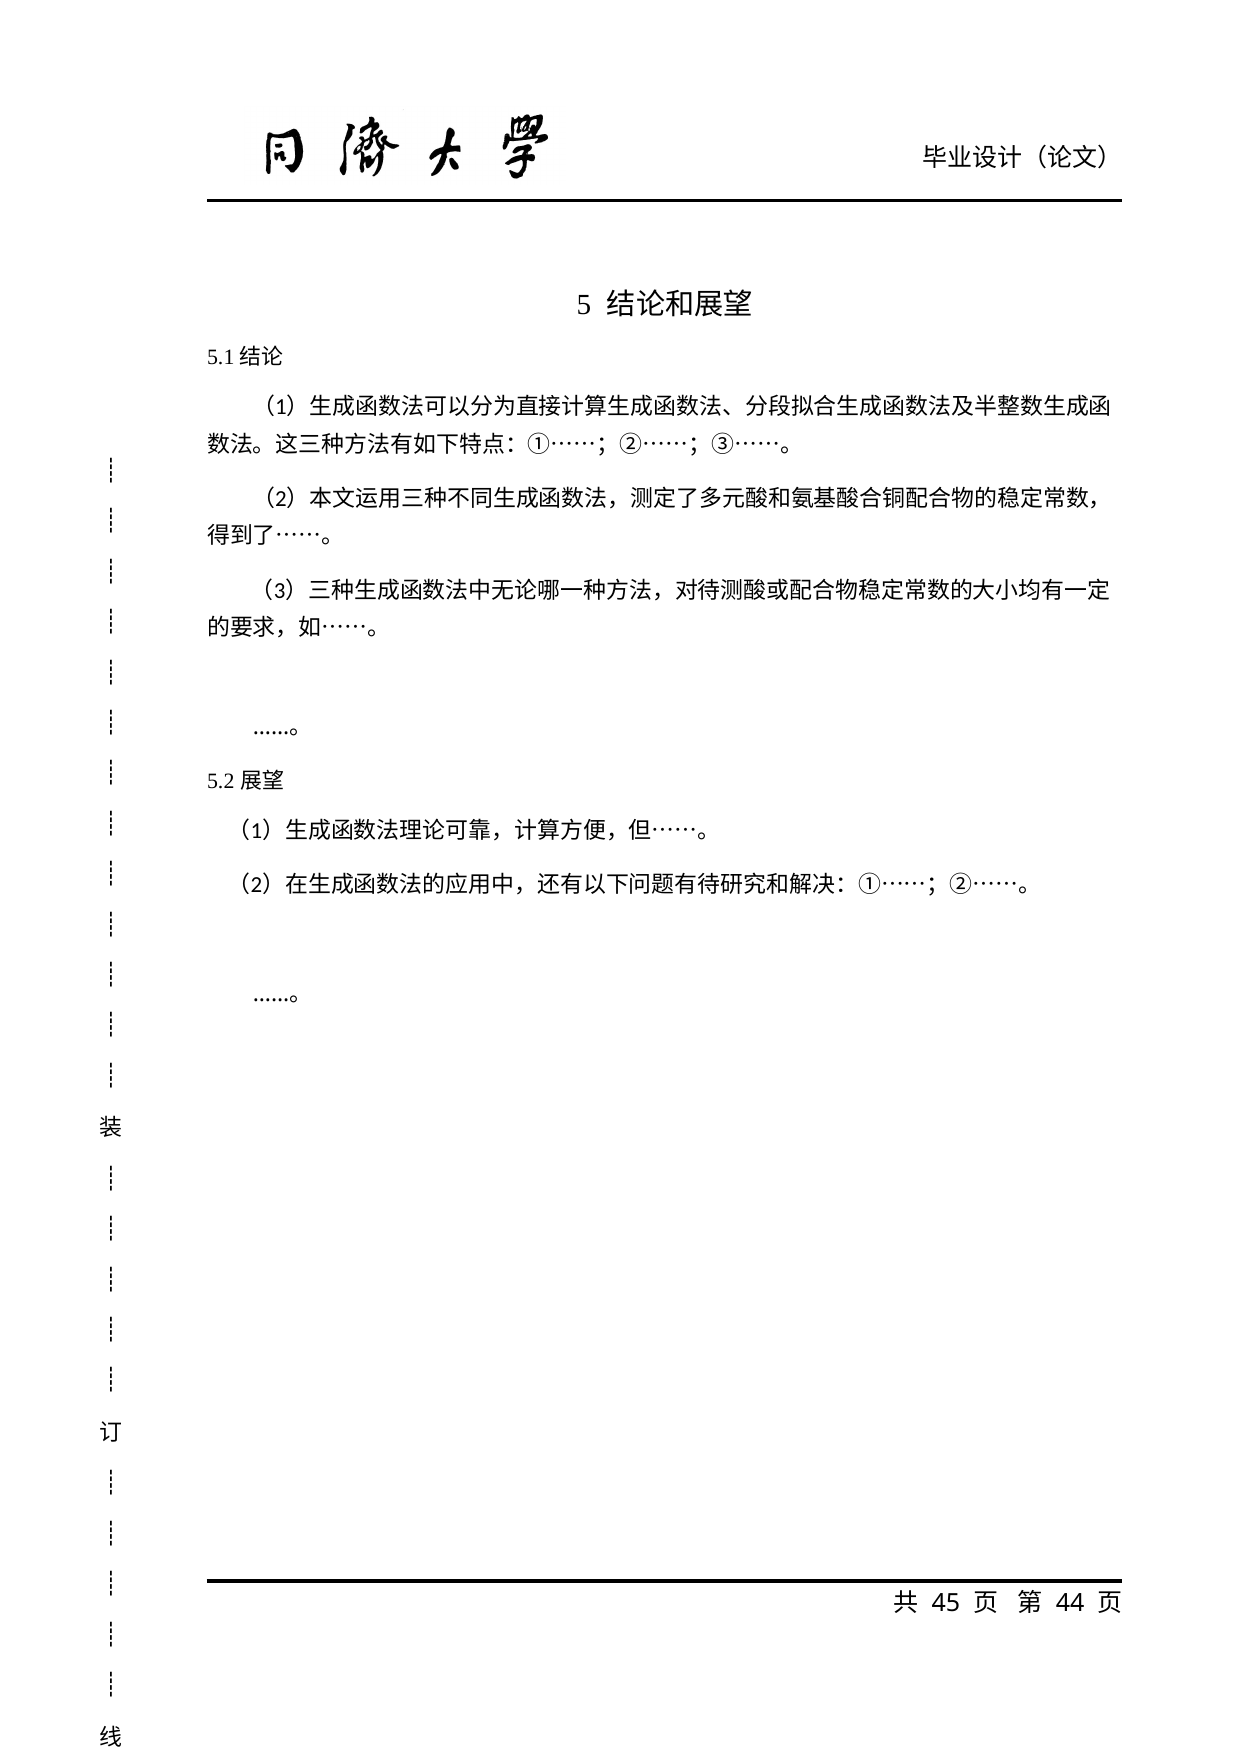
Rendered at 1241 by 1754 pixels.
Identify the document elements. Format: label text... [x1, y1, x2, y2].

subtitle 5.2 展望 [207, 759, 1122, 796]
subtitle 5.1 结论 [207, 335, 1122, 372]
text （2）在生成函数法的应用中，还有以下问题有待研究和解决：①……；②……。 [207, 863, 1122, 900]
text ……。 [207, 704, 1122, 742]
text （2）本文运用三种不同生成函数法，测定了多元酸和氨基酸合铜配合物的稳定常数，得到了……。 [207, 476, 1122, 551]
text （1）生成函数法理论可靠，计算方便，但……。 [207, 809, 1122, 846]
text （3）三种生成函数法中无论哪一种方法，对待测酸或配合物稳定常数的大小均有一定的要求，如……。 [207, 568, 1122, 643]
text ……。 [207, 971, 1122, 1009]
subtitle 5 结论和展望 [207, 285, 1122, 322]
text （1）生成函数法可以分为直接计算生成函数法、分段拟合生成函数法及半整数生成函数法。这三种方法有如下特点：①……；②……；③……。 [207, 385, 1122, 460]
picture [244, 106, 566, 185]
